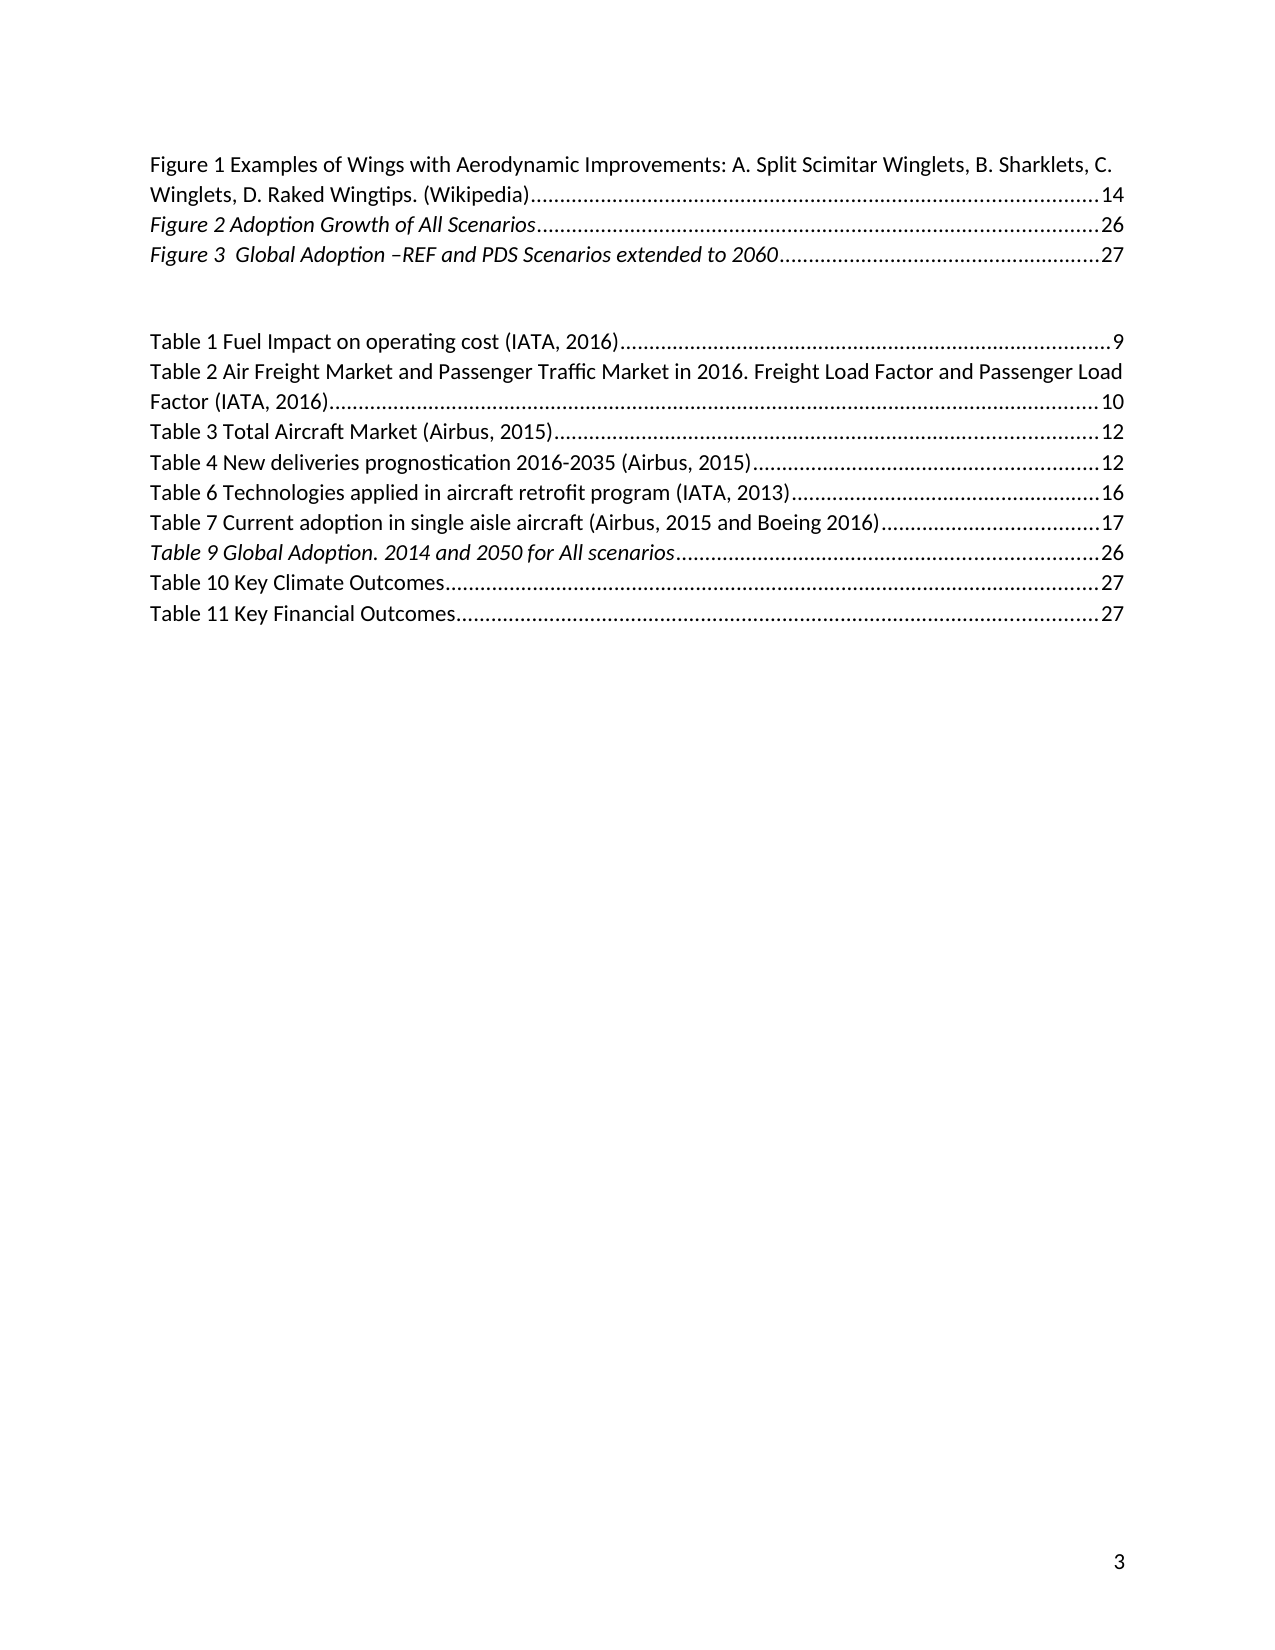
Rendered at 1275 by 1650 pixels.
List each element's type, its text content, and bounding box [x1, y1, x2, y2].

text Table 10 Key Climate Outcomes 27 [150, 568, 1125, 597]
text Figure 3 Global Adoption –REF and PDS Scenarios extended to 2060 27 [150, 241, 1125, 269]
text Table 11 Key Financial Outcomes 27 [150, 599, 1125, 627]
text Table 4 New deliveries prognostication 2016-2035 (Airbus, 2015) 12 [150, 448, 1125, 476]
text Table 6 Technologies applied in aircraft retrofit program (IATA, 2013) 16 [150, 478, 1125, 506]
text Table 3 Total Aircraft Market (Airbus, 2015) 12 [150, 417, 1125, 446]
text Table 2 Air Freight Market and Passenger Traffic Market in 2016. Freight Load Factor and Passenger Load Factor (IATA, 2016) 10 [150, 357, 1125, 415]
text Table 9 Global Adoption. 2014 and 2050 for All scenarios 26 [150, 538, 1125, 566]
text Figure 1 Examples of Wings with Aerodynamic Improvements: A. Split Scimitar Winglets, B. Sharklets, C. Winglets, D. Raked Wingtips. (Wikipedia) 14 [150, 150, 1125, 208]
text Table 1 Fuel Impact on operating cost (IATA, 2016) 9 [150, 327, 1125, 355]
text Figure 2 Adoption Growth of All Scenarios 26 [150, 210, 1125, 238]
text Table 7 Current adoption in single aisle aircraft (Airbus, 2015 and Boeing 2016) 17 [150, 508, 1125, 536]
